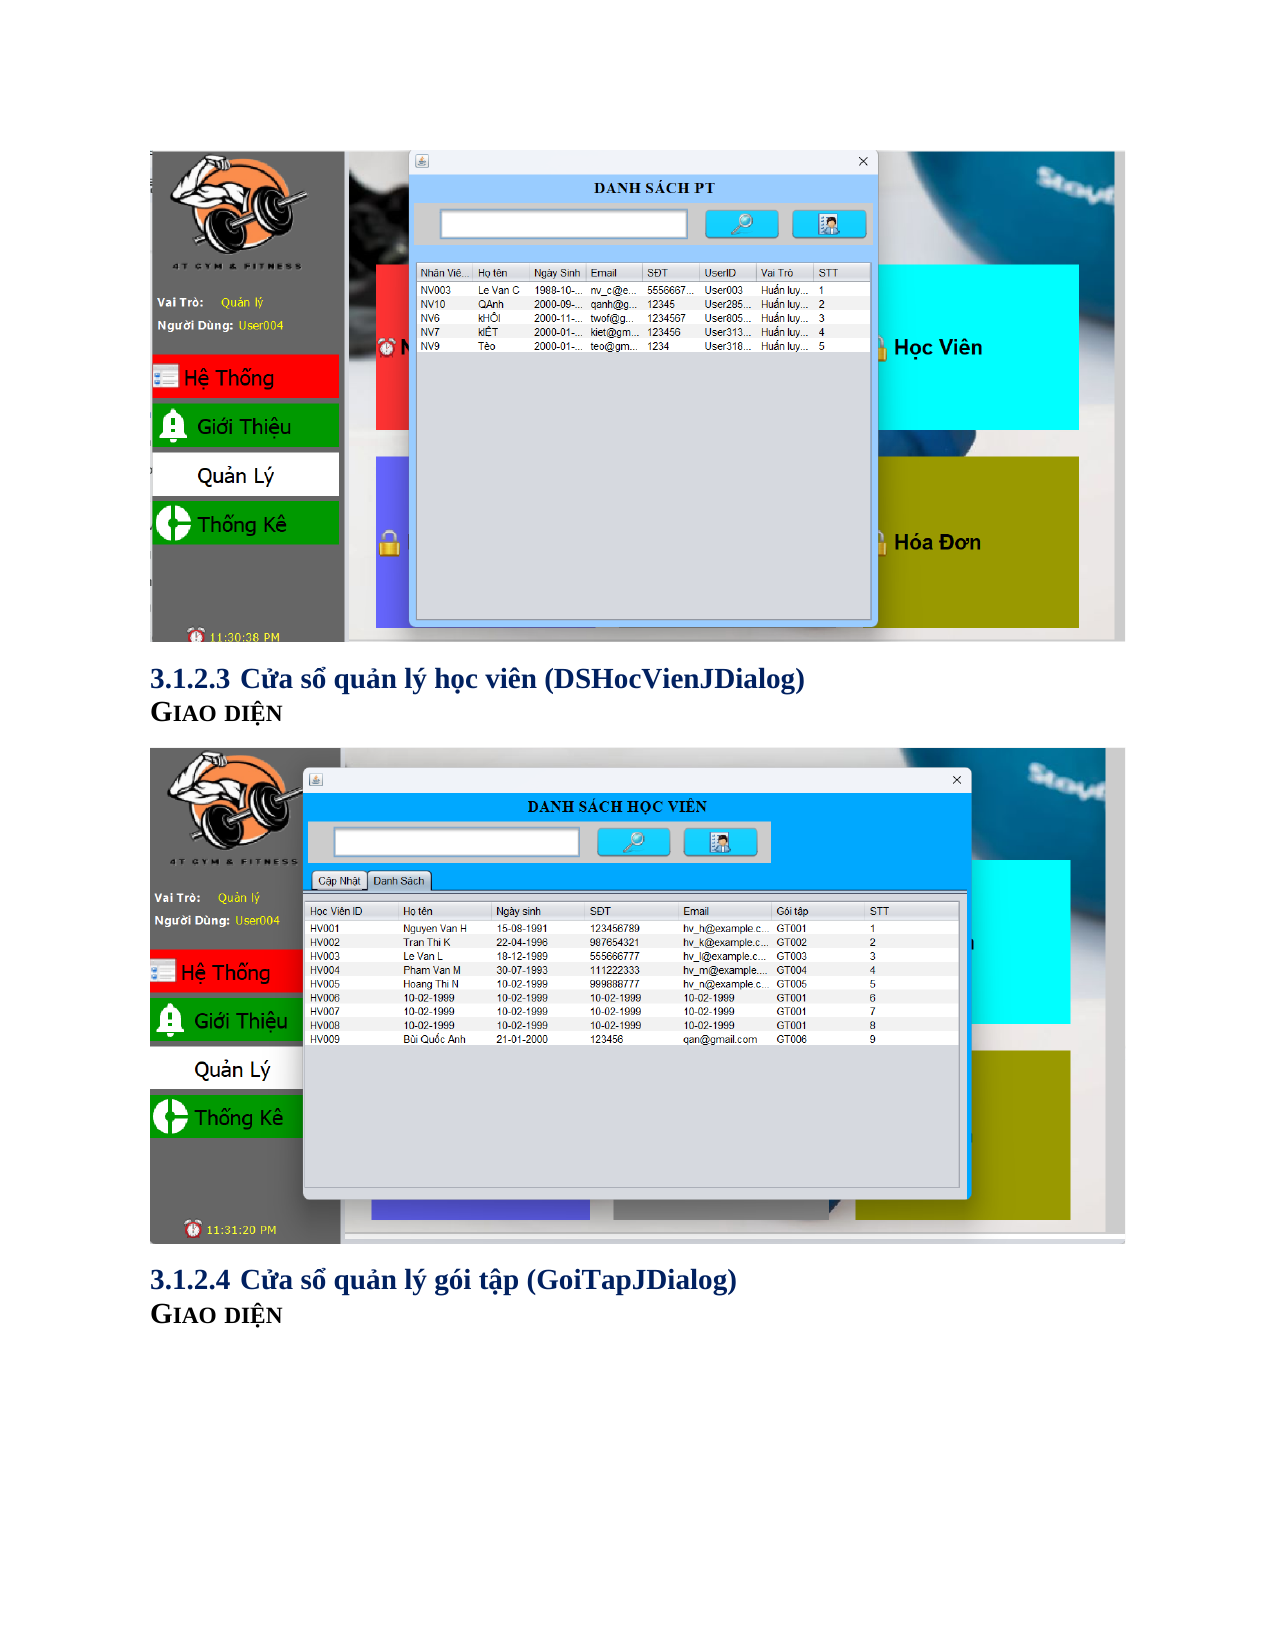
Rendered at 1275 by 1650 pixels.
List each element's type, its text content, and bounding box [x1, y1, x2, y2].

picture [150, 747, 1125, 1244]
text Giao diện [150, 694, 1125, 728]
picture [309, 822, 770, 862]
text Giao diện [150, 1296, 1125, 1329]
picture [150, 150, 1125, 642]
subtitle Cửa sổ quản lý học viên (DSHocVienJDialog) [150, 661, 1125, 694]
subtitle Cửa sổ quản lý gói tập (GoiTapJDialog) [150, 1262, 1125, 1296]
